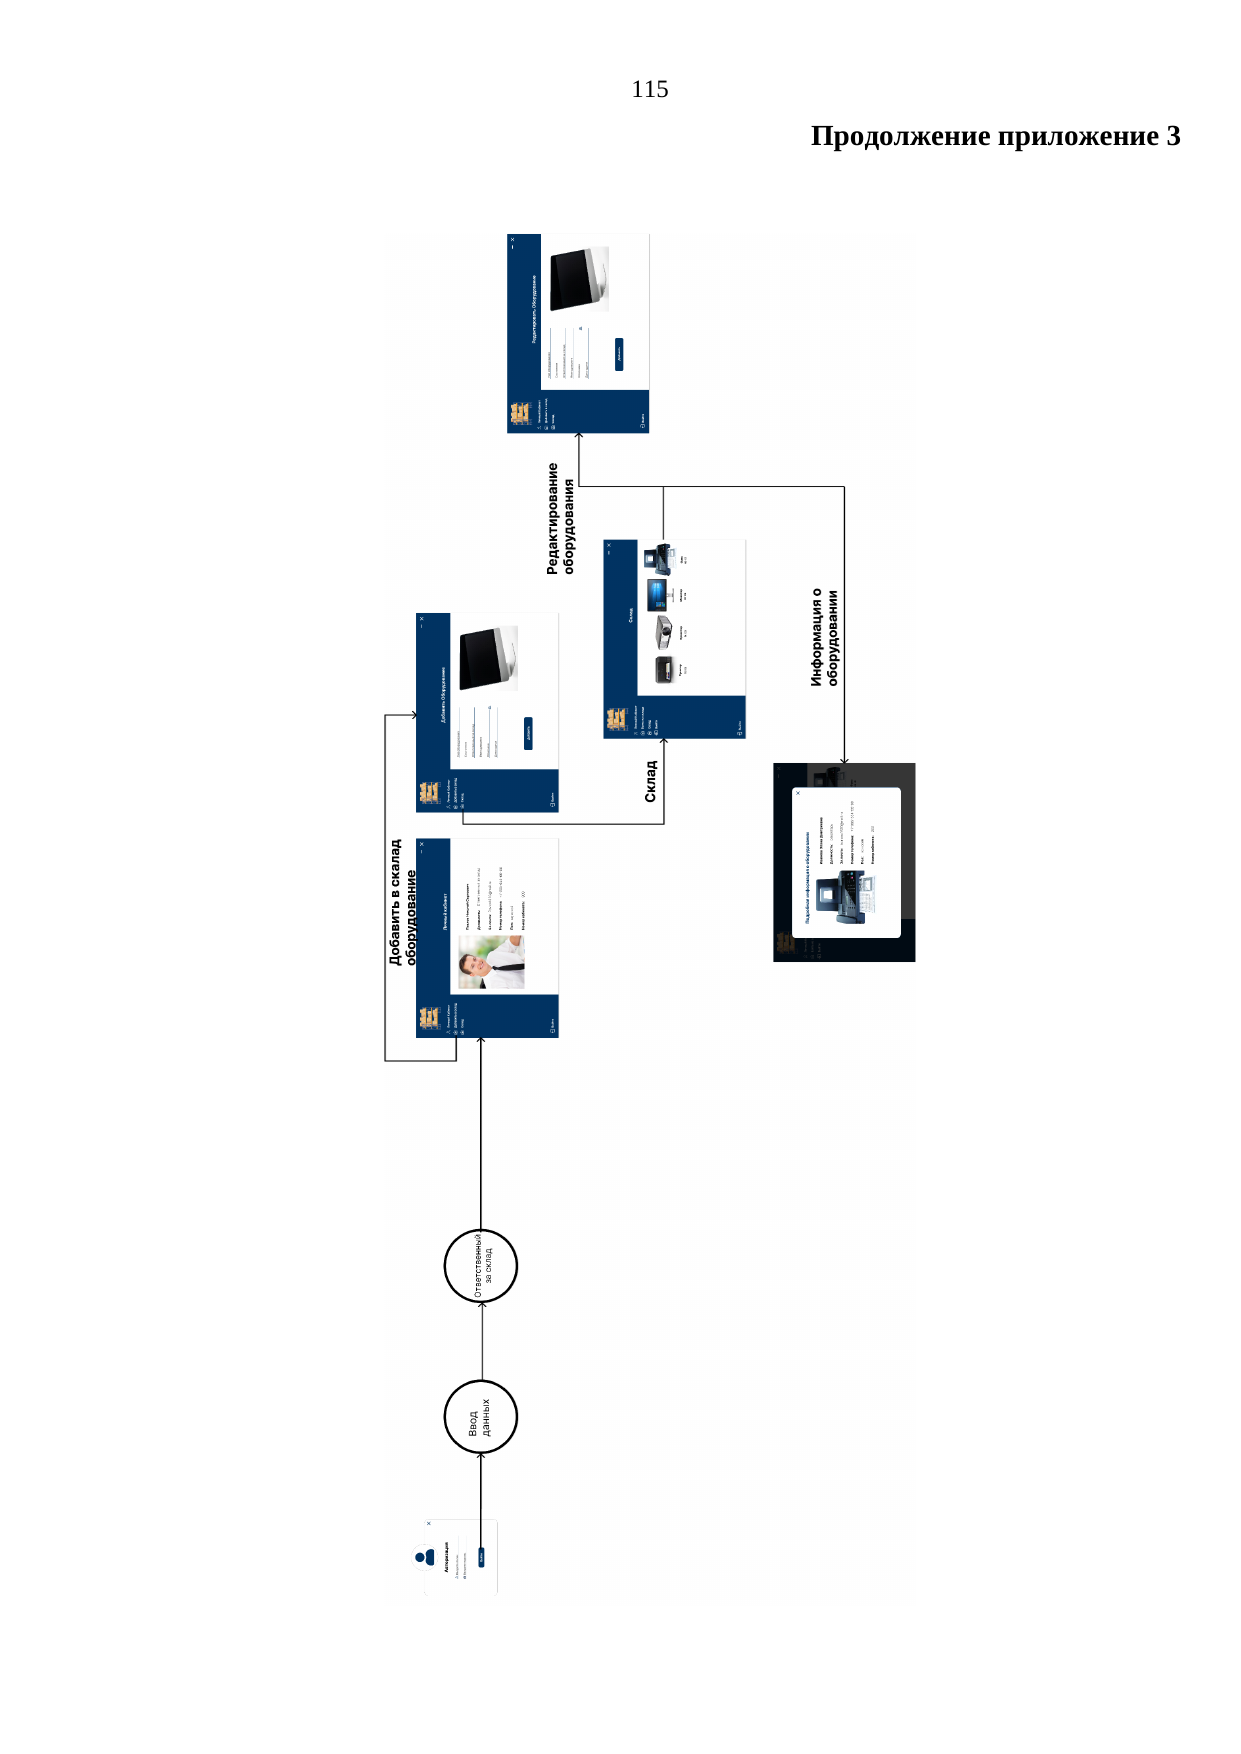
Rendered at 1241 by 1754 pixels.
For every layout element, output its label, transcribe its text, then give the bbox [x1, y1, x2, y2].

picture [385, 235, 916, 1605]
text Продолжение приложение 3 [118, 118, 1181, 152]
